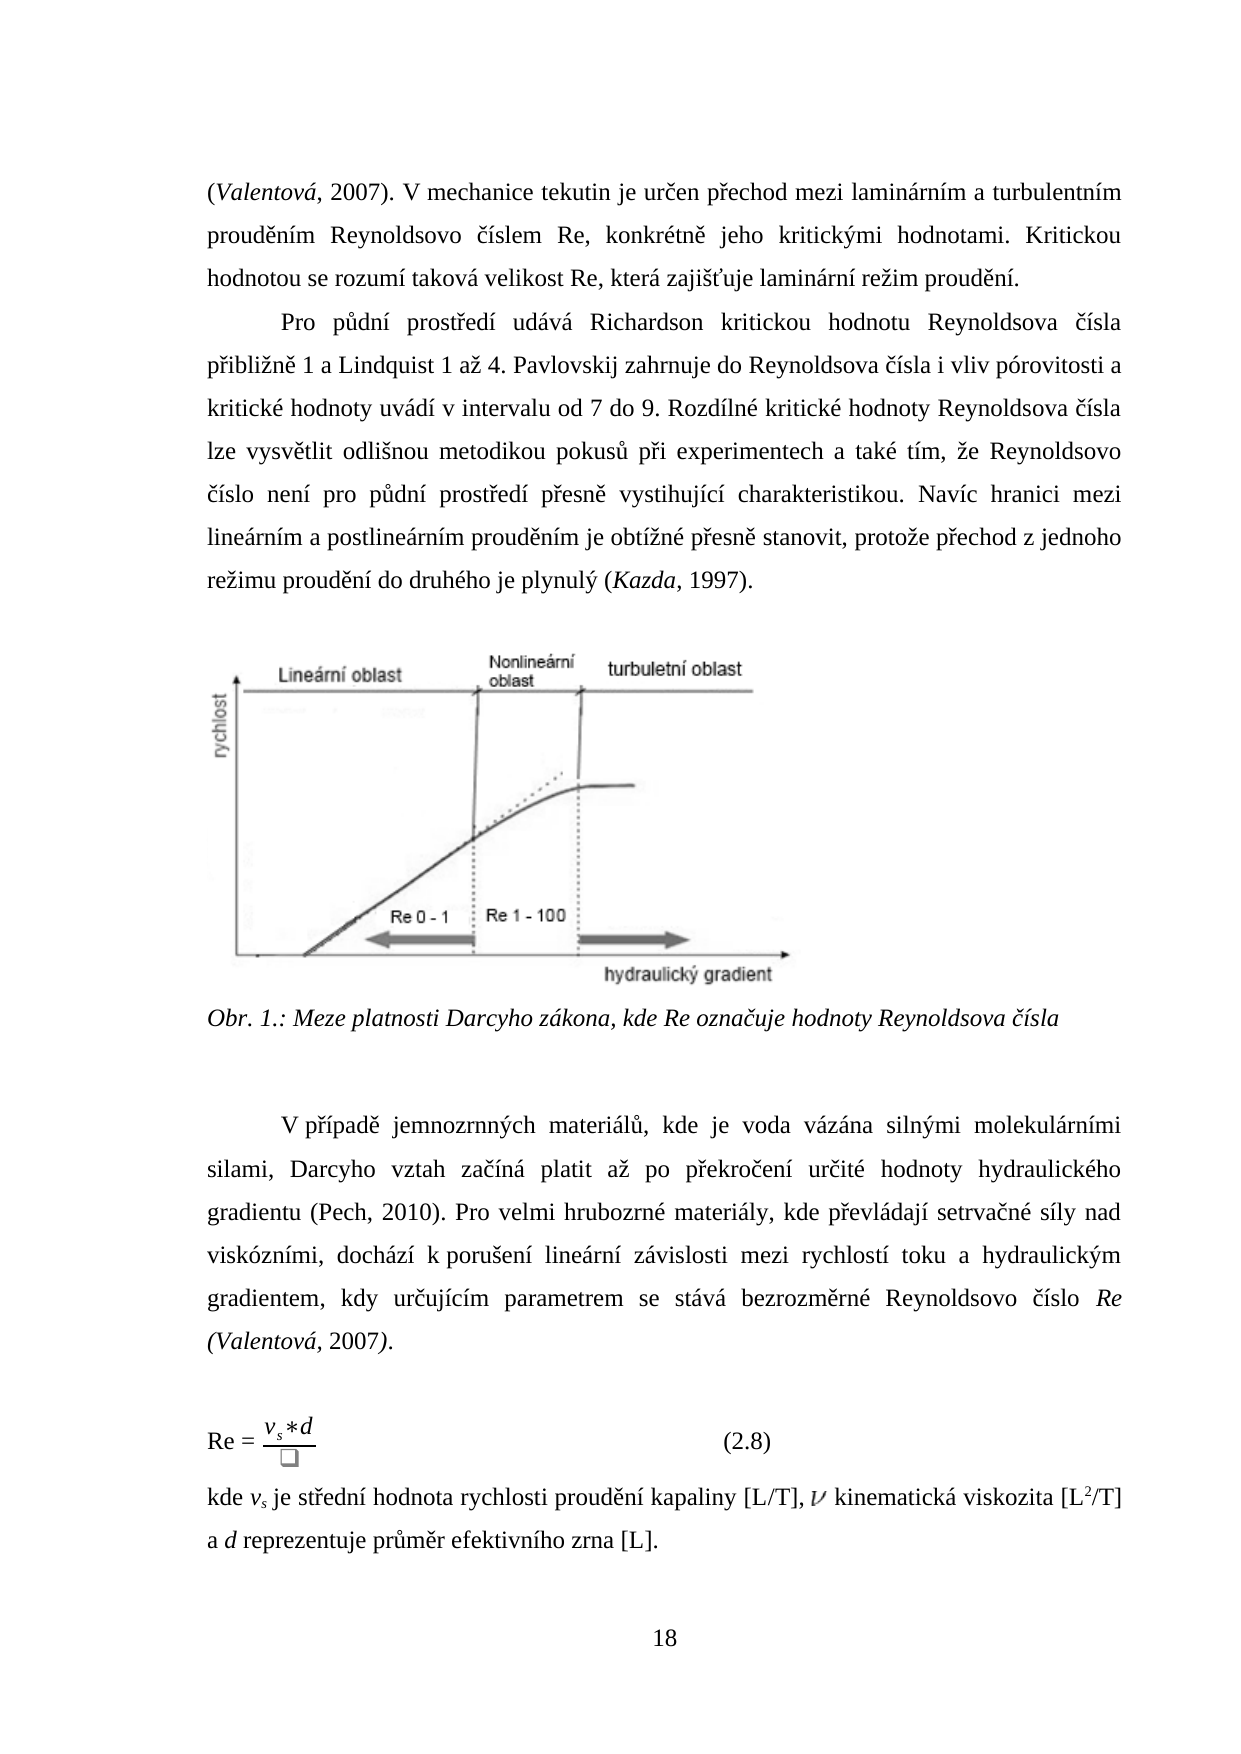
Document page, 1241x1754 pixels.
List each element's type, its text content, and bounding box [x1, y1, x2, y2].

text Pro půdní prostředí udává Richardson kritickou hodnotu Reynoldsova čísla přibližně 1 a Lindquist 1 až 4. Pavlovskij zahrnuje do Reynoldsova čísla i vliv pórovitosti a kritické hodnoty uvádí v intervalu od 7 do 9. Rozdílné kritické hodnoty Reynoldsova čísla lze vysvětlit odlišnou metodikou pokusů při experimentech a také tím, že Reynoldsovo číslo není pro půdní prostředí přesně vystihující charakteristikou. Navíc hranici mezi lineárním a postlineárním prouděním je obtížné přesně stanovit, protože přechod z jednoho režimu proudění do druhého je plynulý (Kazda, 1997). [207, 307, 1122, 594]
picture [811, 1491, 828, 1506]
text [207, 177, 1122, 292]
text Re = (2.8) [207, 1412, 1122, 1468]
text Obr. 1.: Meze platnosti Darcyho zákona, kde Re označuje hodnoty Reynoldsova čísla [207, 1003, 1122, 1032]
text kde vs je střední hodnota rychlosti proudění kapaliny [L/T], kinematická viskozita [L2/T] a d reprezentuje průměr efektivního zrna [L]. [207, 1482, 1122, 1554]
picture [206, 651, 815, 989]
text V případě jemnozrnných materiálů, kde je voda vázána silnými molekulárními silami, Darcyho vztah začíná platit až po překročení určité hodnoty hydraulického gradientu (Pech, 2010). Pro velmi hrubozrné materiály, kde převládají setrvačné síly nad viskózními, dochází k porušení lineární závislosti mezi rychlostí toku a hydraulickým gradientem, kdy určujícím parametrem se stává bezrozměrné Reynoldsovo číslo Re (Valentová, 2007). [207, 1111, 1122, 1355]
